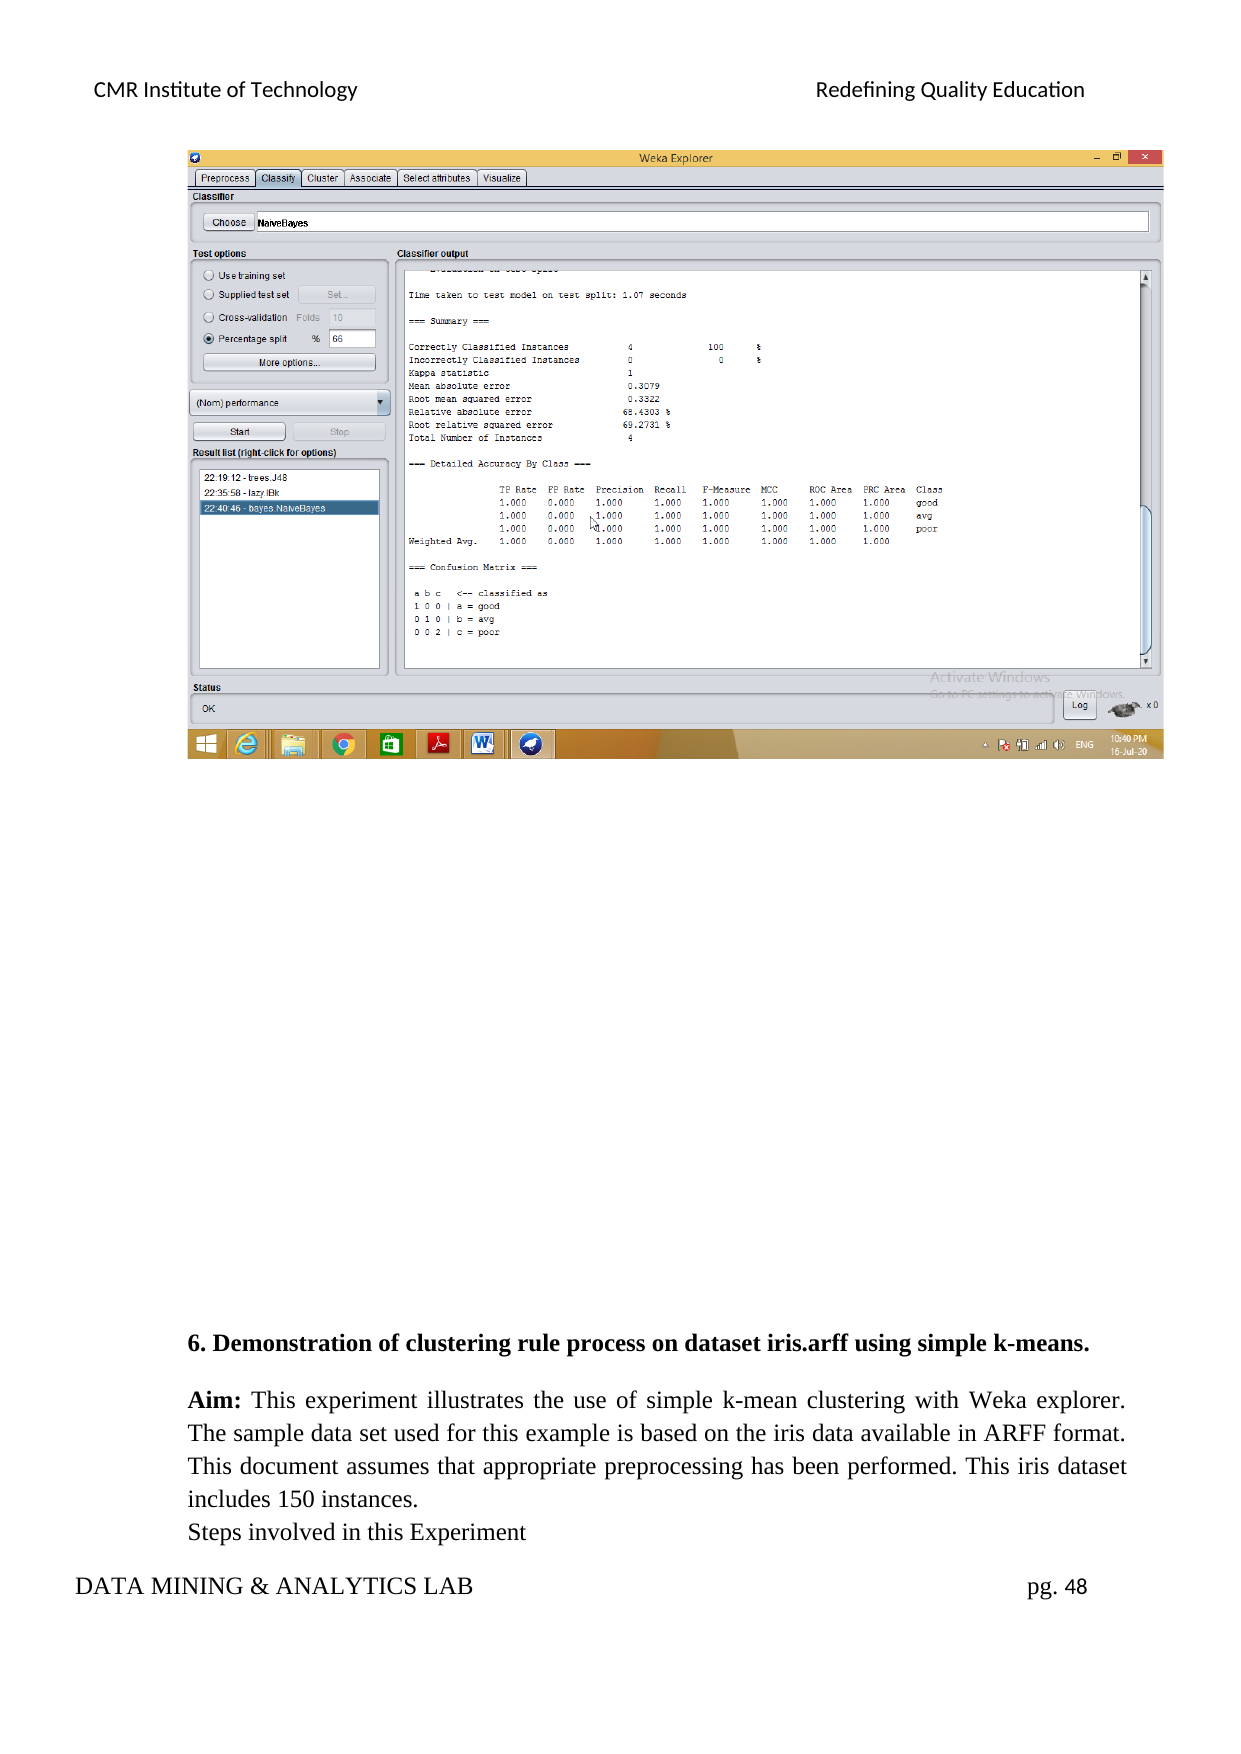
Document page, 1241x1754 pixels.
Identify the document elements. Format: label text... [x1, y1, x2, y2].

picture [187, 150, 1164, 759]
text 6. Demonstration of clustering rule process on dataset iris.arff using simple k-means. [187, 1328, 1128, 1356]
text Steps involved in this Experiment [187, 1517, 1128, 1546]
text Aim: This experiment illustrates the use of simple k-mean clustering with Weka explorer. The sample data set used for this example is based on the iris data available in ARFF format. This document assumes that appropriate preprocessing has been performed. This iris dataset includes 150 instances. [187, 1385, 1128, 1513]
